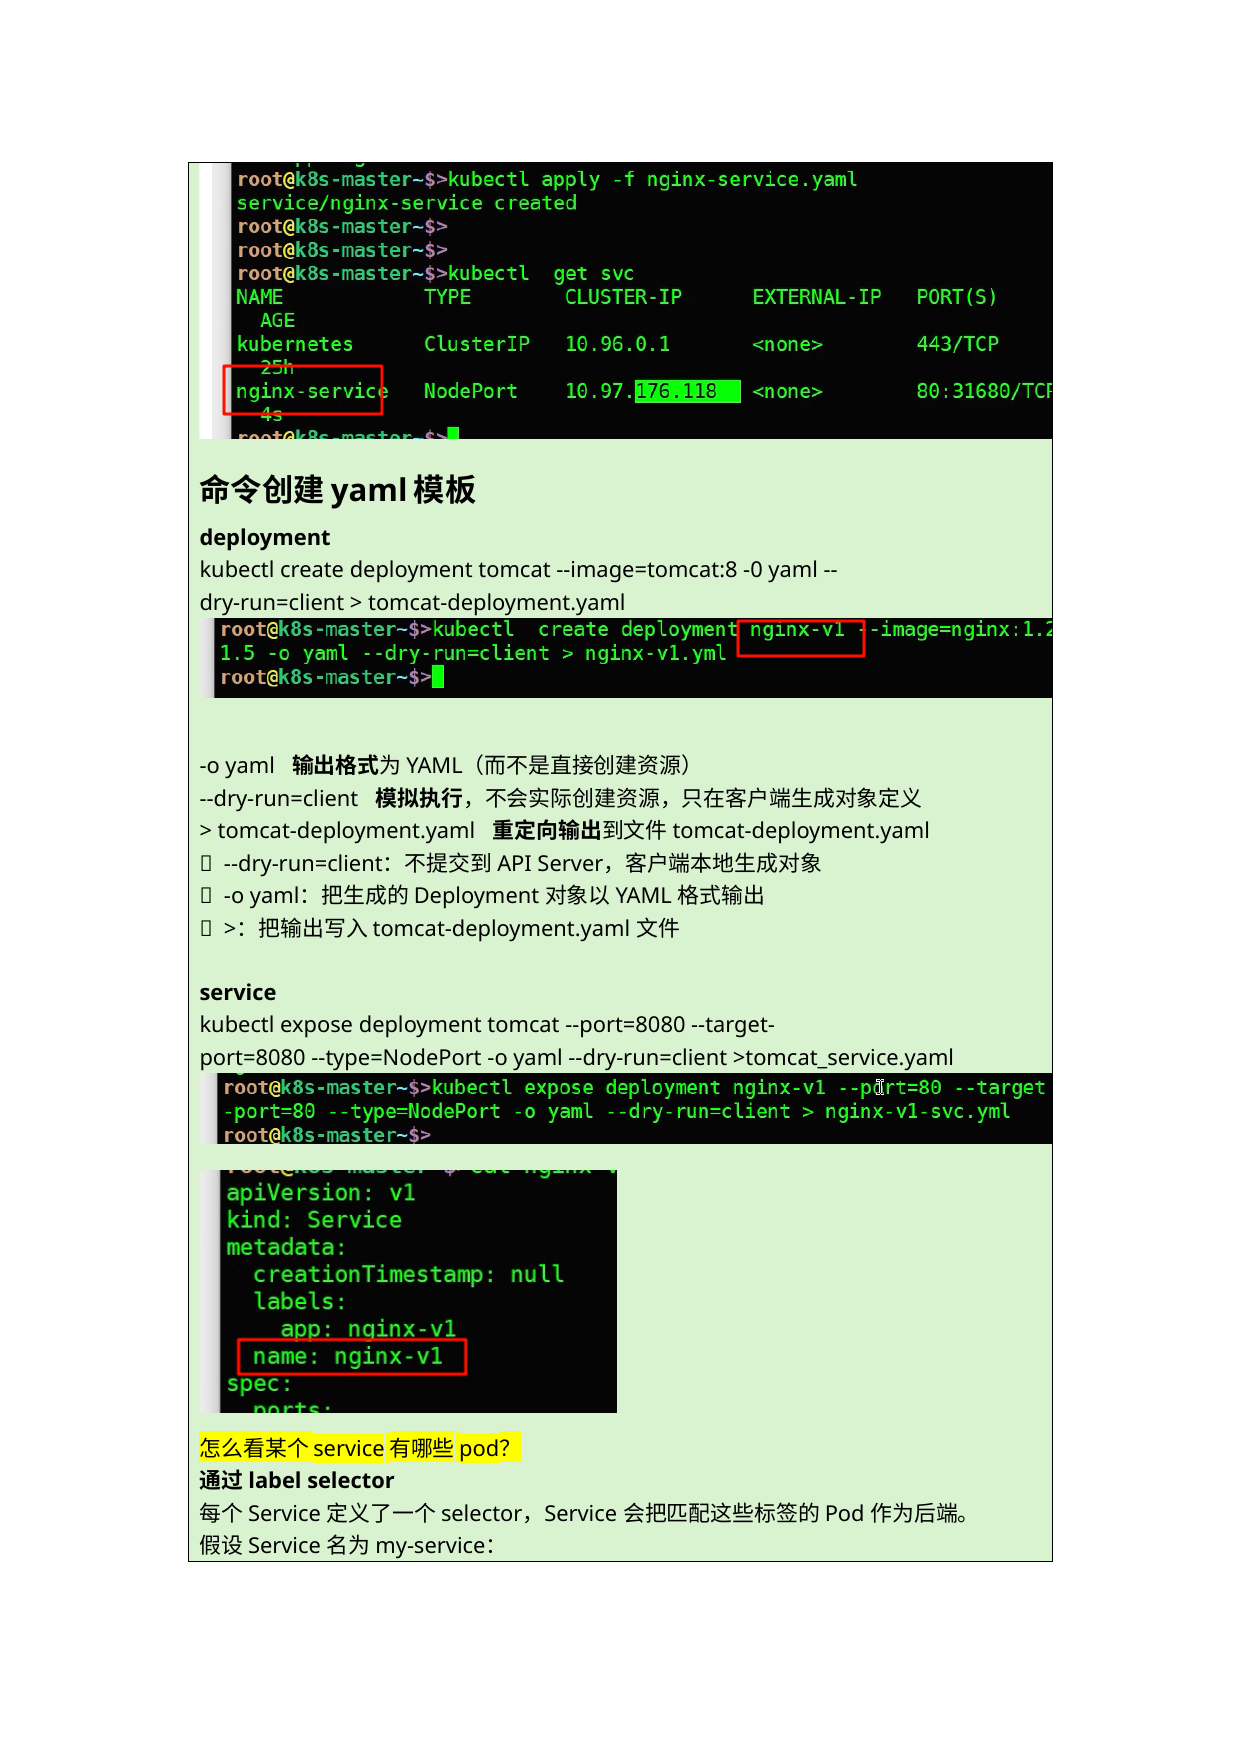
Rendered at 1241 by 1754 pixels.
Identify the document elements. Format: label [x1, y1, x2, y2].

table_header [189, 163, 1052, 1561]
picture [199, 1170, 617, 1413]
picture [199, 1073, 1053, 1144]
picture [199, 618, 1053, 698]
picture [199, 163, 1053, 439]
